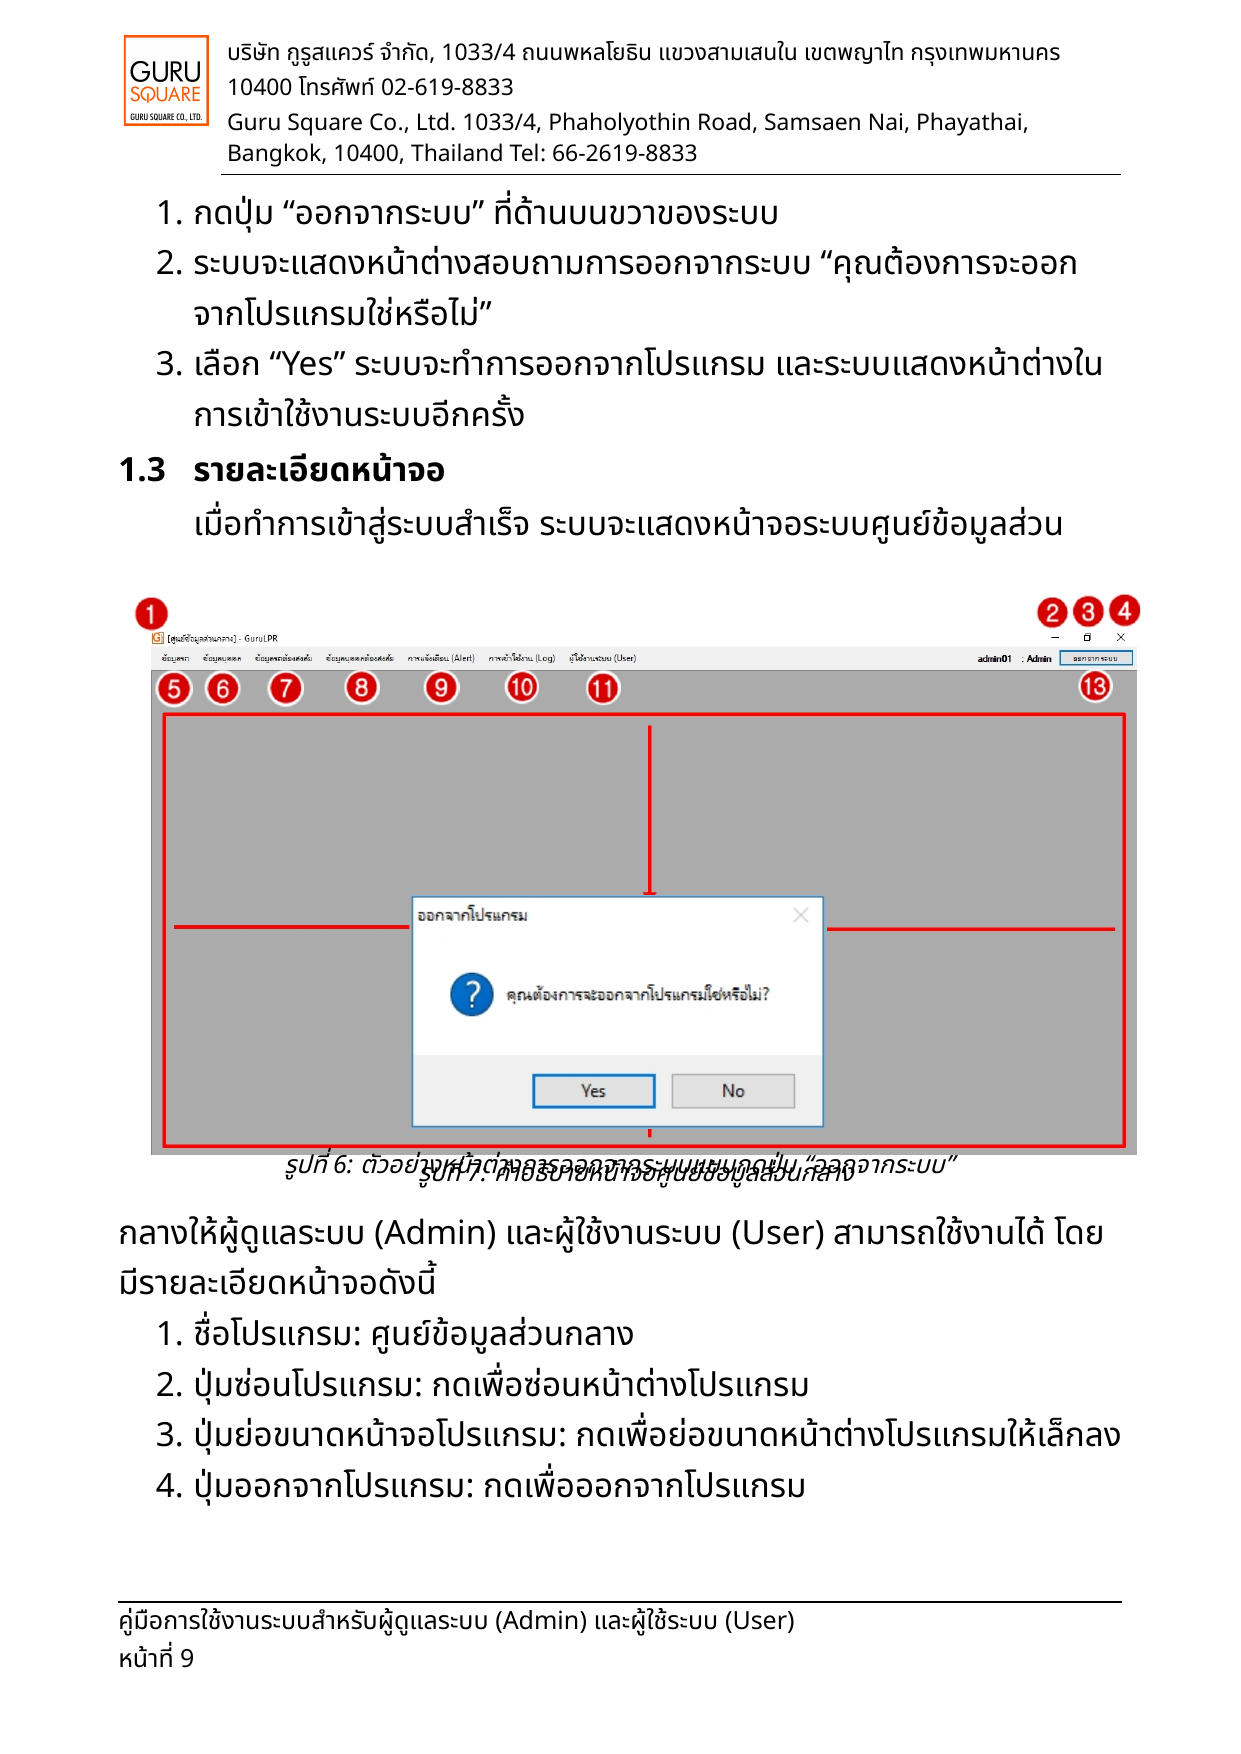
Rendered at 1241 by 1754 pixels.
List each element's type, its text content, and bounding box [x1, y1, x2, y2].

picture [131, 592, 1141, 1155]
list เลือก “Yes” ระบบจะทำการออกจากโปรแกรม และระบบแสดงหน้าต่างในการเข้าใช้งานระบบอีกครั้ง [156, 340, 1122, 441]
list ปุ่มย่อขนาดหน้าจอโปรแกรม: กดเพื่อย่อขนาดหน้าต่างโปรแกรมให้เล็กลง [156, 1411, 1122, 1462]
list ปุ่มซ่อนโปรแกรม: กดเพื่อซ่อนหน้าต่างโปรแกรม [156, 1360, 1122, 1411]
list ปุ่มออกจากโปรแกรม: กดเพื่อออกจากโปรแกรม [156, 1462, 1122, 1512]
picture [123, 35, 209, 126]
list กดปุ่ม “ออกจากระบบ” ที่ด้านบนขวาของระบบ [156, 188, 1122, 239]
list ระบบจะแสดงหน้าต่างสอบถามการออกจากระบบ “คุณต้องการจะออกจากโปรแกรมใช่หรือไม่” [156, 239, 1122, 340]
subtitle รายละเอียดหน้าจอ [118, 445, 1122, 496]
list ชื่อโปรแกรม: ศูนย์ข้อมูลส่วนกลาง [156, 1310, 1122, 1360]
